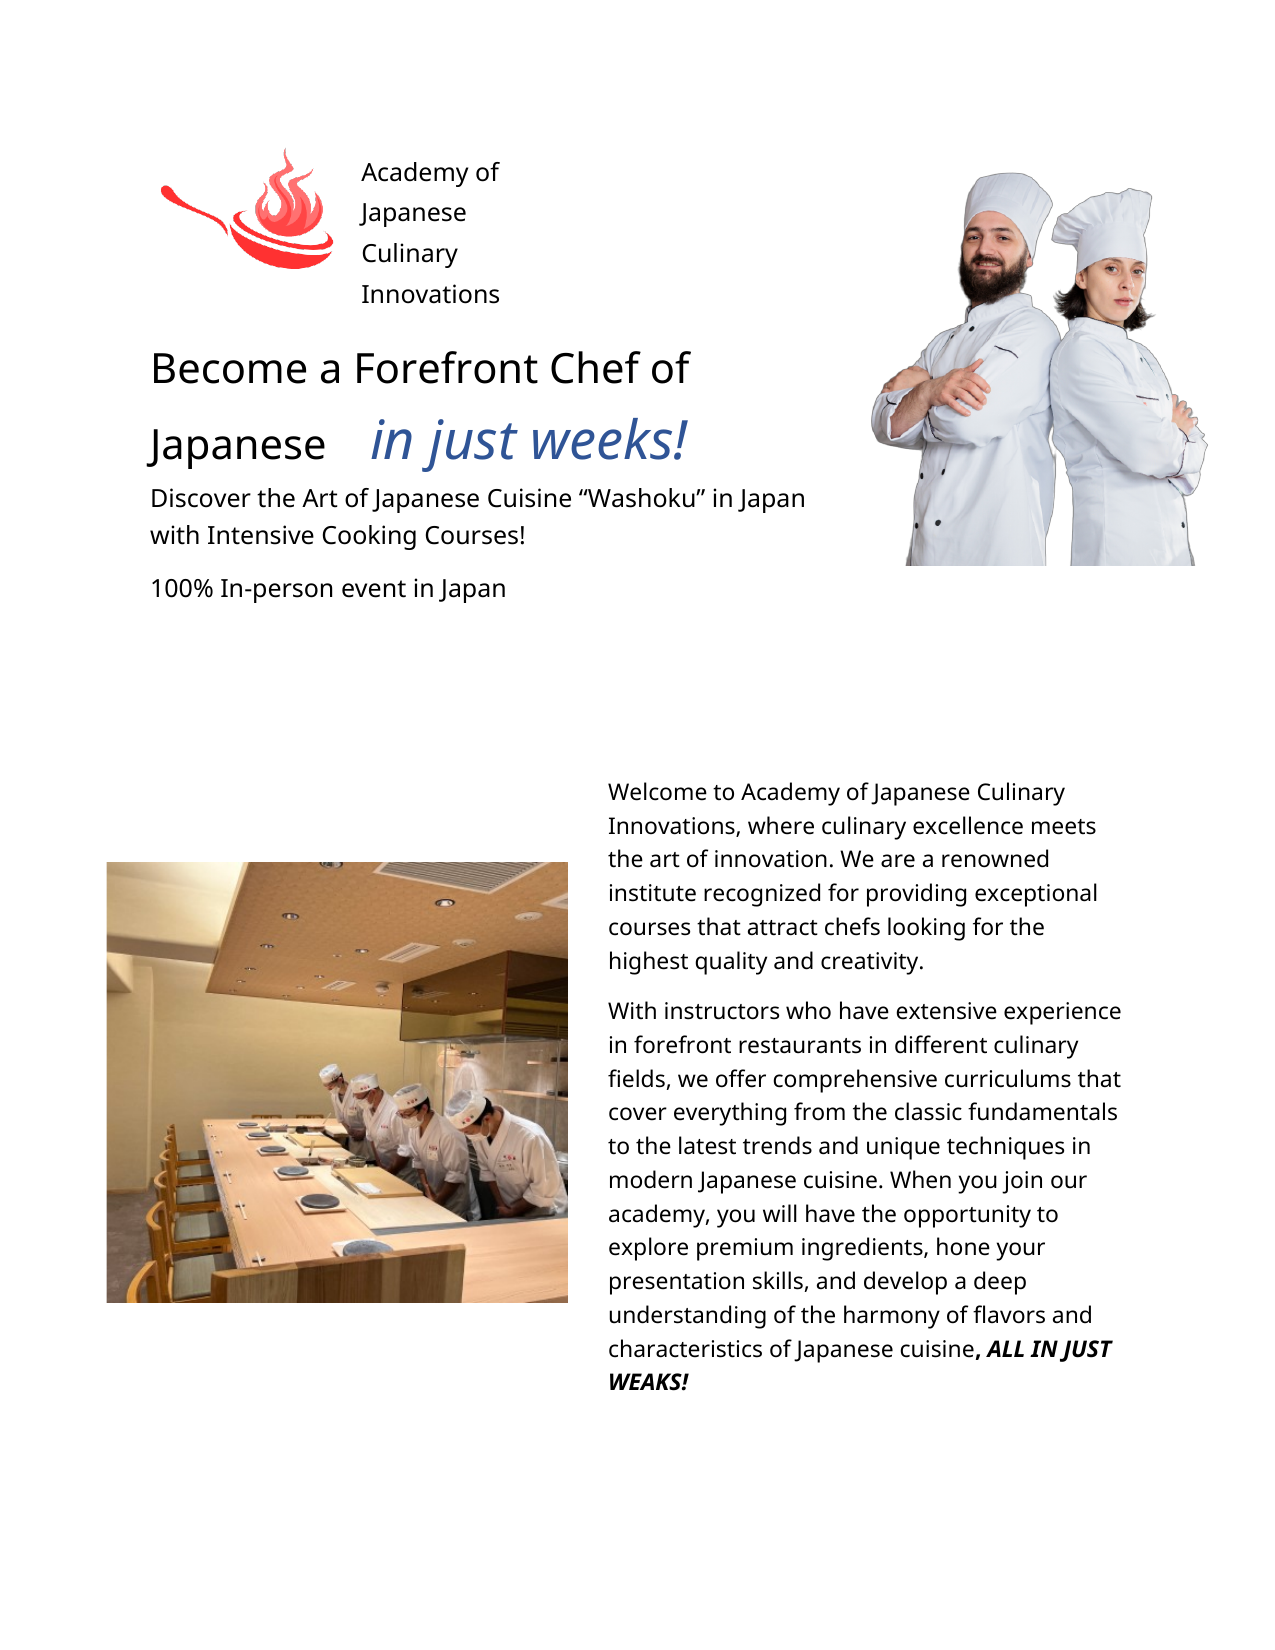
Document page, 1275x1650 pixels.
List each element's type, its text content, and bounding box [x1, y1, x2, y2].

text Discover the Art of Japanese Cuisine “Washoku” in Japan with Intensive Cooking Courses! [150, 481, 851, 552]
subtitle Culinary [343, 236, 851, 270]
subtitle Become a Forefront Chef of Japanese in just weeks! [150, 339, 851, 475]
picture [150, 140, 343, 277]
text 100% In-person event in Japan [150, 571, 1125, 605]
picture [106, 862, 568, 1303]
subtitle Innovations [150, 277, 851, 311]
subtitle Japanese [343, 195, 851, 229]
text With instructors who have extensive experience in forefront restaurants in different culinary fields, we offer comprehensive curriculums that cover everything from the classic fundamentals to the latest trends and unique techniques in modern Japanese cuisine. When you join our academy, you will have the opportunity to explore premium ingredients, hone your presentation skills, and develop a deep understanding of the harmony of flavors and characteristics of Japanese cuisine, ALL IN JUST WEAKS! [608, 995, 1125, 1397]
text Welcome to Academy of Japanese Culinary Innovations, where culinary excellence meets the art of innovation. We are a renowned institute recognized for providing exceptional courses that attract chefs looking for the highest quality and creativity. [608, 776, 1125, 976]
picture [851, 150, 1230, 566]
subtitle Academy of [343, 154, 851, 188]
